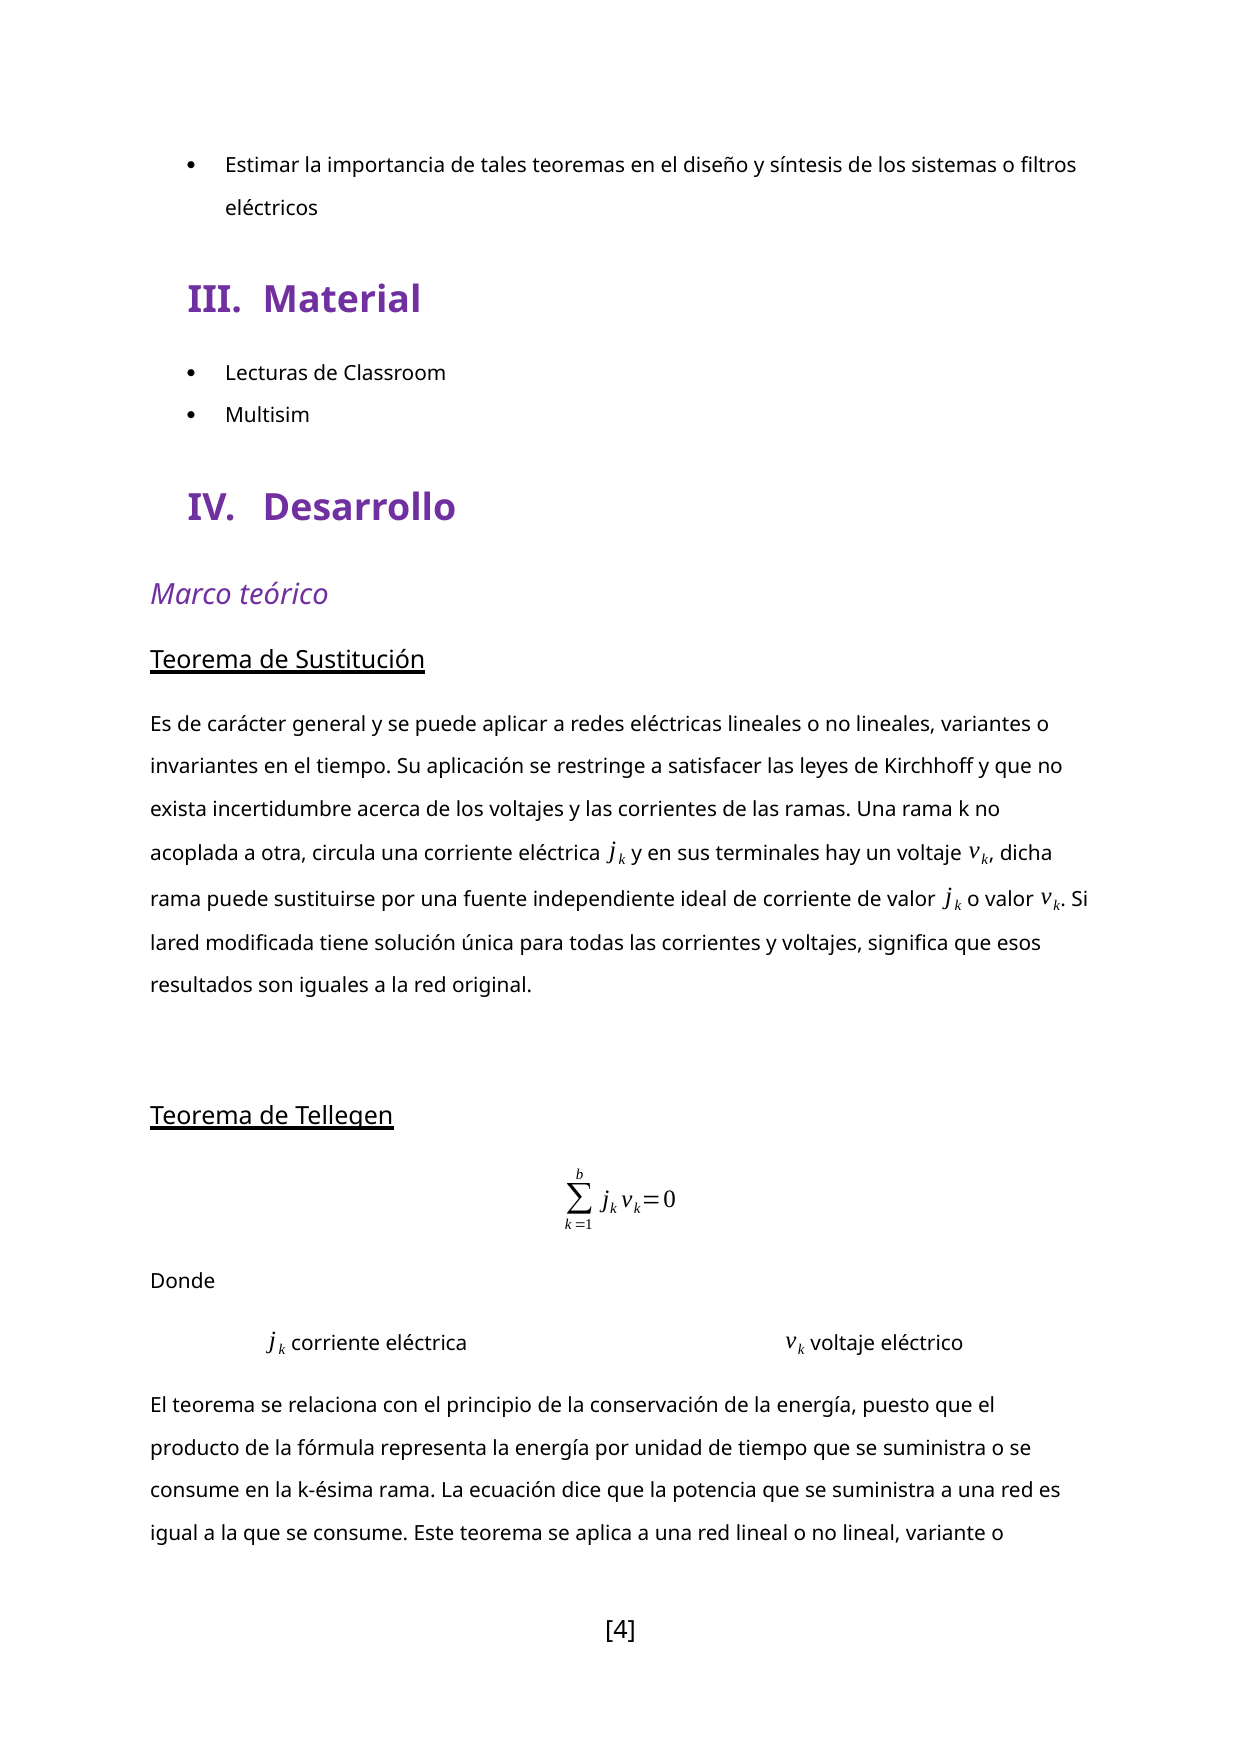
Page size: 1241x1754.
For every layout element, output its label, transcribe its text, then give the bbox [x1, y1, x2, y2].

list Estimar la importancia de tales teoremas en el diseño y síntesis de los sistemas o filtros eléctricos [187, 150, 1090, 221]
text voltaje eléctrico [657, 1325, 1090, 1359]
text Teorema de Sustitución [150, 641, 1090, 675]
list Multisim [187, 400, 1090, 429]
text Es de carácter general y se puede aplicar a redes eléctricas lineales o no lineales, variantes o invariantes en el tiempo. Su aplicación se restringe a satisfacer las leyes de Kirchhoff y que no exista incertidumbre acerca de los voltajes y las corrientes de las ramas. Una rama k no acoplada a otra, circula una corriente eléctrica y en sus terminales hay un voltaje , dicha rama puede sustituirse por una fuente independiente ideal de corriente de valor o valor . Si lared modificada tiene solución única para todas las corrientes y voltajes, significa que esos resultados son iguales a la red original. [150, 709, 1090, 999]
subtitle Marco teórico [150, 573, 1090, 613]
text Donde [150, 1266, 1090, 1294]
subtitle Desarrollo [187, 480, 1090, 531]
text corriente eléctrica [150, 1325, 583, 1359]
subtitle Material [187, 273, 1090, 324]
text Teorema de Tellegen [150, 1097, 1090, 1132]
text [150, 1390, 1090, 1547]
list Lecturas de Classroom [187, 358, 1090, 386]
